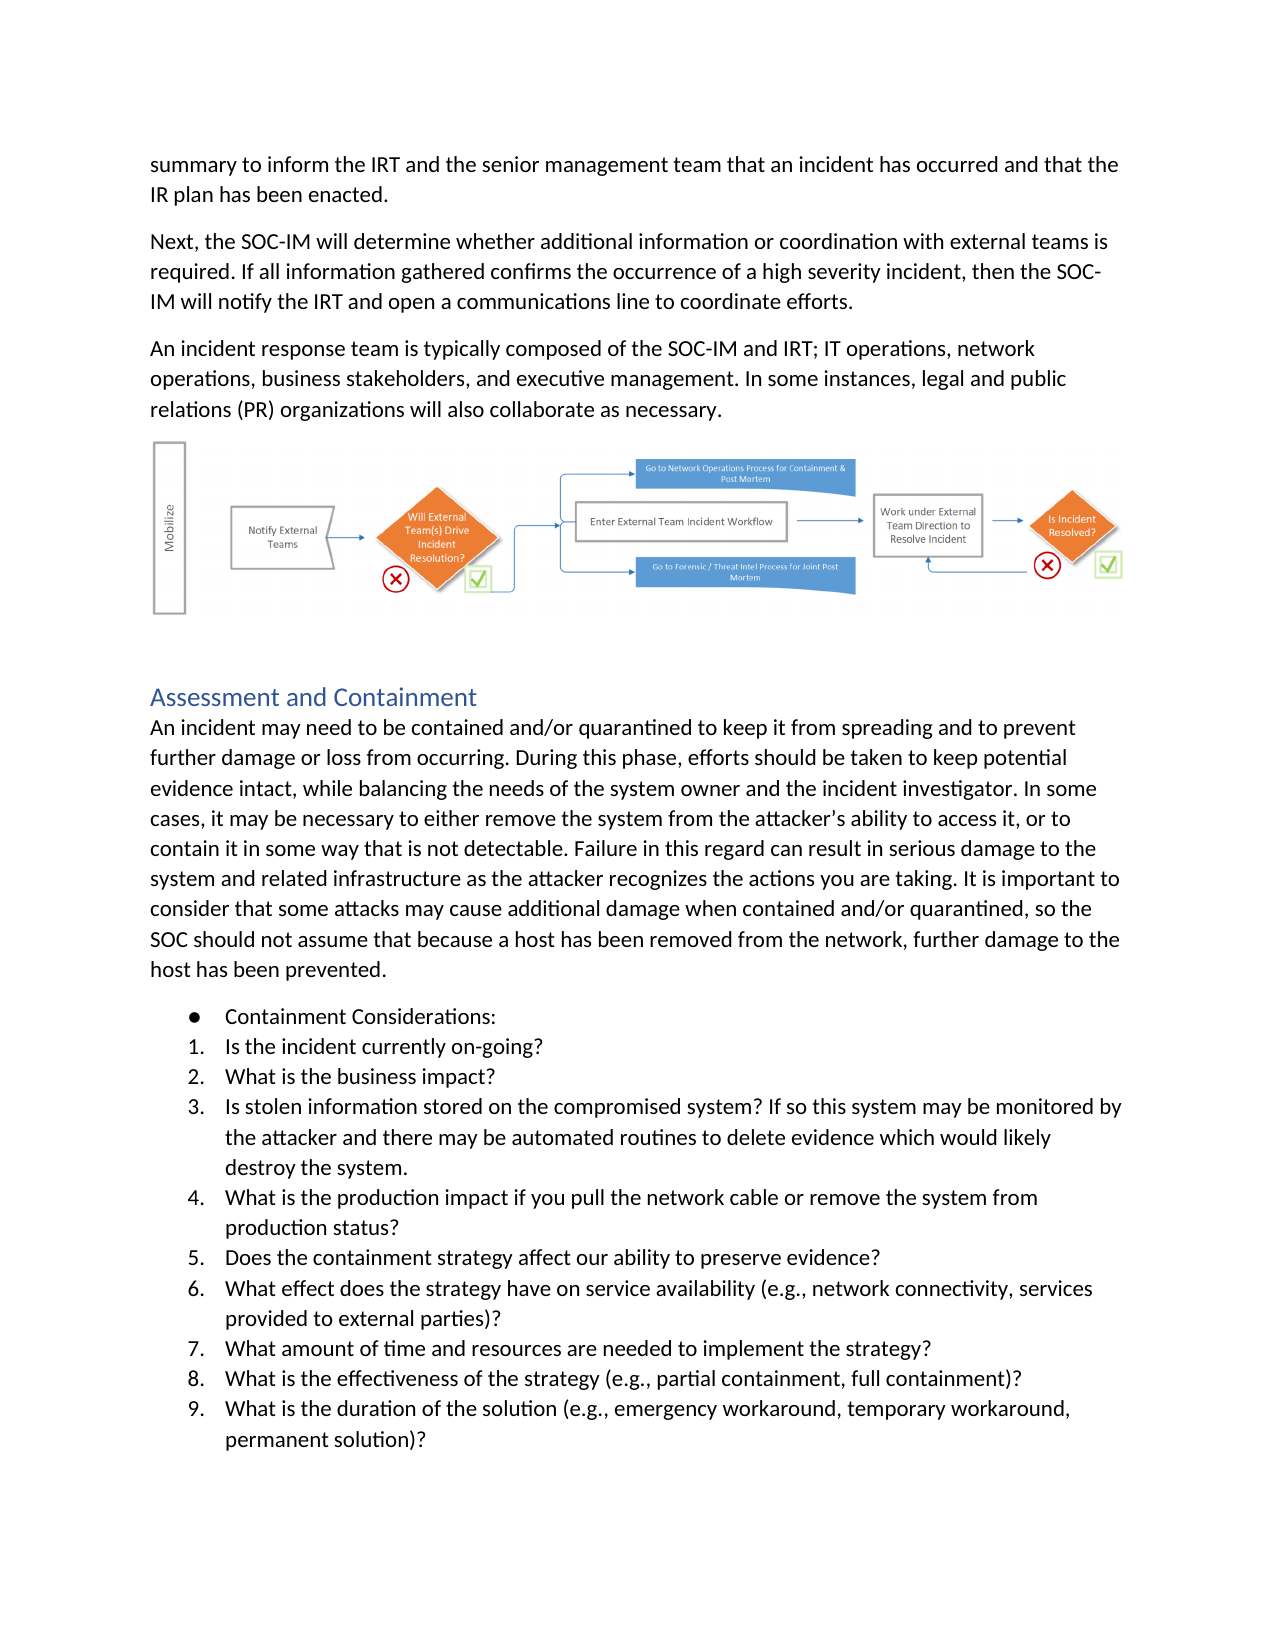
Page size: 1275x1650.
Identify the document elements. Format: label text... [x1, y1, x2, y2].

list Is the incident currently on-going? [187, 1032, 1125, 1060]
list What is the production impact if you pull the network cable or remove the system from production status? [187, 1183, 1125, 1241]
list What is the effectiveness of the strategy (e.g., partial containment, full containment)? [187, 1364, 1125, 1392]
list Containment Considerations: [187, 1002, 1125, 1030]
list Is stolen information stored on the compromised system? If so this system may be monitored by the attacker and there may be automated routines to delete evidence which would likely destroy the system. [187, 1092, 1125, 1181]
list Does the containment strategy affect our ability to preserve evidence? [187, 1243, 1125, 1272]
text An incident response team is typically composed of the SOC-IM and IRT; IT operations, network operations, business stakeholders, and executive management. In some instances, legal and public relations (PR) organizations will also collaborate as necessary. [150, 334, 1125, 423]
subtitle Assessment and Containment [150, 680, 1125, 713]
list What amount of time and resources are needed to implement the strategy? [187, 1334, 1125, 1362]
list What effect does the strategy have on service availability (e.g., network connectivity, services provided to external parties)? [187, 1274, 1125, 1332]
list What is the duration of the solution (e.g., emergency workaround, temporary workaround, permanent solution)? [187, 1394, 1125, 1453]
text An incident may need to be contained and/or quarantined to keep it from spreading and to prevent further damage or loss from occurring. During this phase, efforts should be taken to keep potential evidence intact, while balancing the needs of the system owner and the incident investigator. In some cases, it may be necessary to either remove the system from the attacker’s ability to access it, or to contain it in some way that is not detectable. Failure in this regard can result in serious damage to the system and related infrastructure as the attacker recognizes the actions you are taking. It is important to consider that some attacks may cause additional damage when contained and/or quarantined, so the SOC should not assume that because a host has been removed from the network, further damage to the host has been prevented. [150, 713, 1125, 983]
text Next, the SOC-IM will determine whether additional information or coordination with external teams is required. If all information gathered confirms the occurrence of a high severity incident, then the SOC-IM will notify the IRT and open a communications line to coordinate efforts. [150, 227, 1125, 316]
picture [150, 441, 1125, 615]
list What is the business impact? [187, 1062, 1125, 1090]
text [150, 150, 1125, 208]
